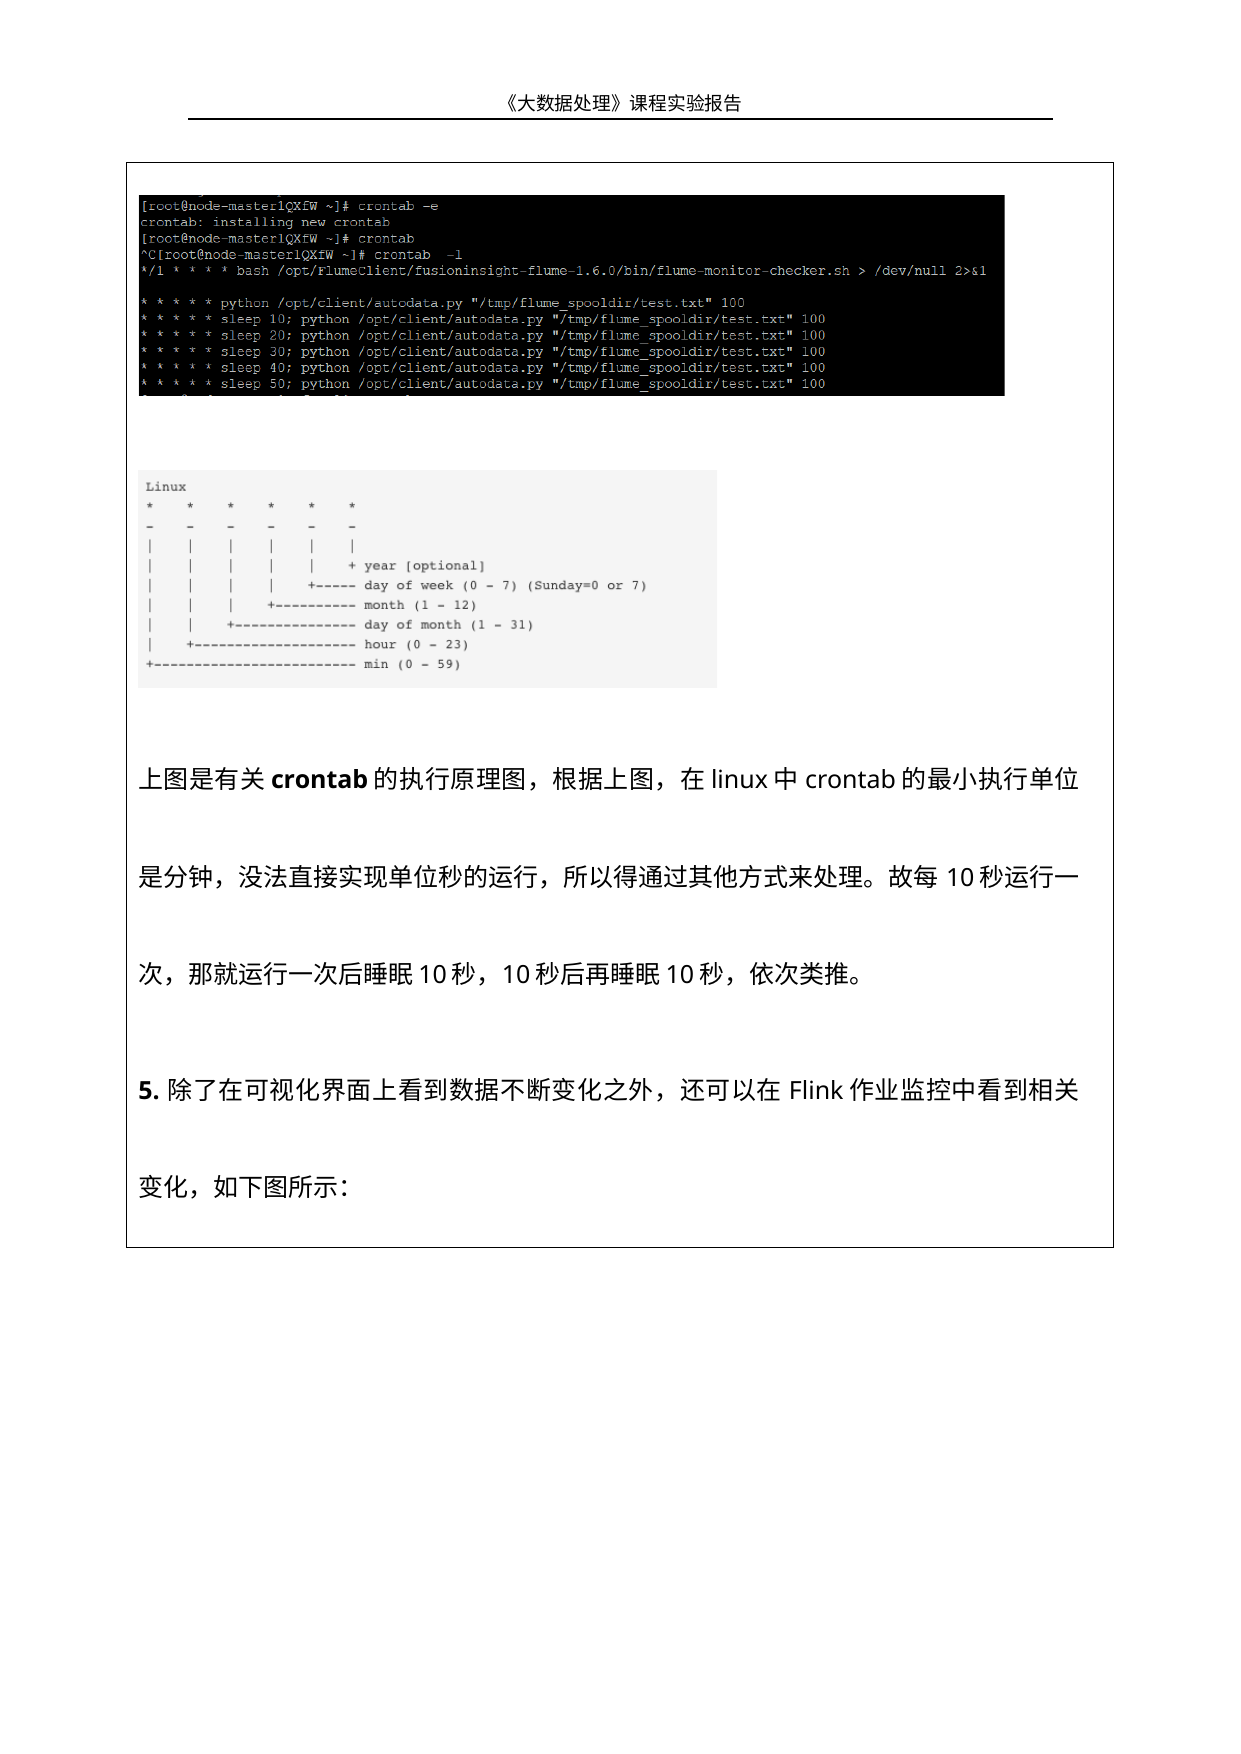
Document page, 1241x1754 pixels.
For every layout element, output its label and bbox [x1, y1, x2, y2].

picture [138, 195, 1005, 396]
picture [138, 470, 718, 688]
table_cell [127, 163, 1113, 1247]
